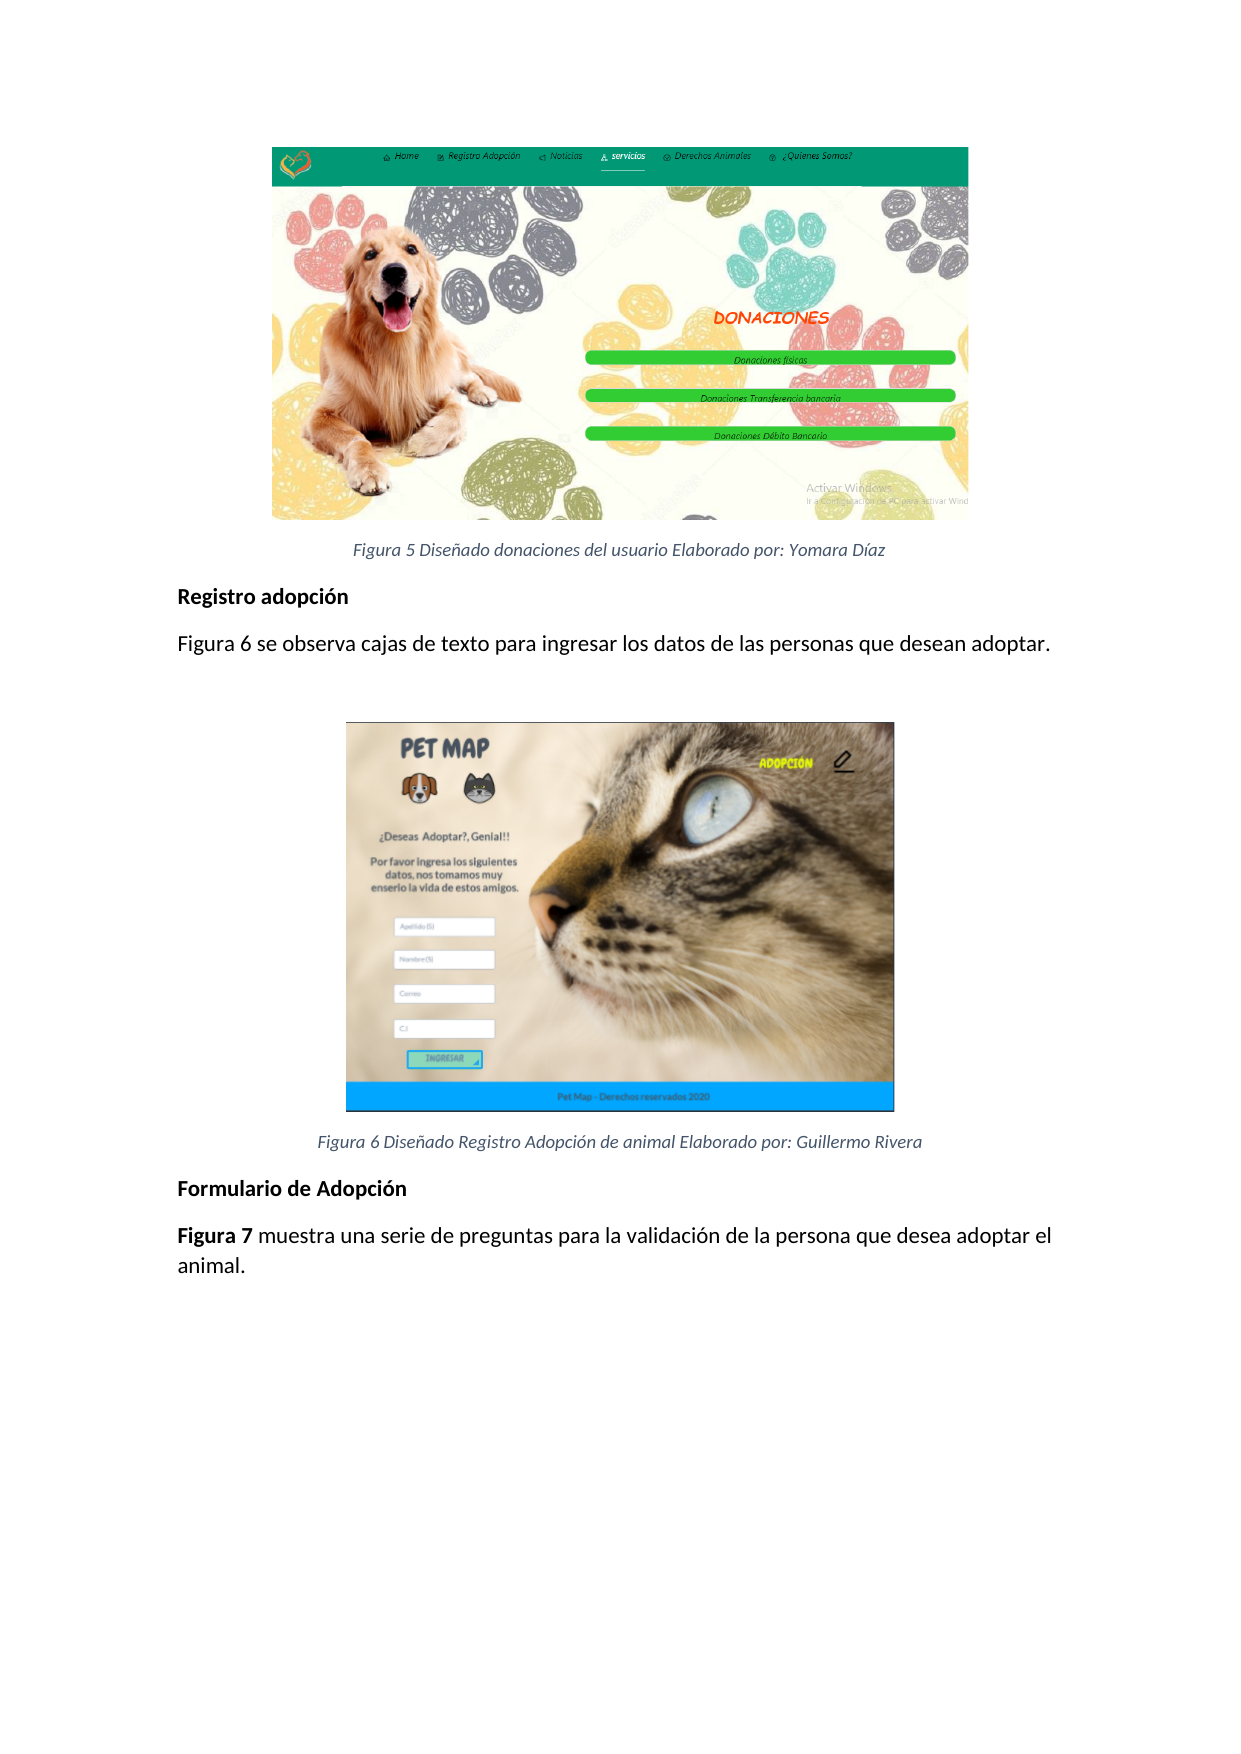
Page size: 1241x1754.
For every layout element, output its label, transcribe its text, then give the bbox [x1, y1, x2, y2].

text Registro adopción [177, 582, 1063, 610]
picture [574, 1093, 591, 1101]
picture [558, 1094, 571, 1101]
text Figura 6 se observa cajas de texto para ingresar los datos de las personas que desean adoptar. [177, 629, 1063, 657]
picture [616, 1093, 686, 1101]
picture [690, 1093, 709, 1101]
text Formulario de Adopción [177, 1174, 1063, 1202]
picture [346, 722, 895, 1112]
picture [600, 1094, 615, 1101]
text Figura 7 muestra una serie de preguntas para la validación de la persona que desea adoptar el animal. [177, 1221, 1063, 1279]
picture [272, 147, 969, 520]
